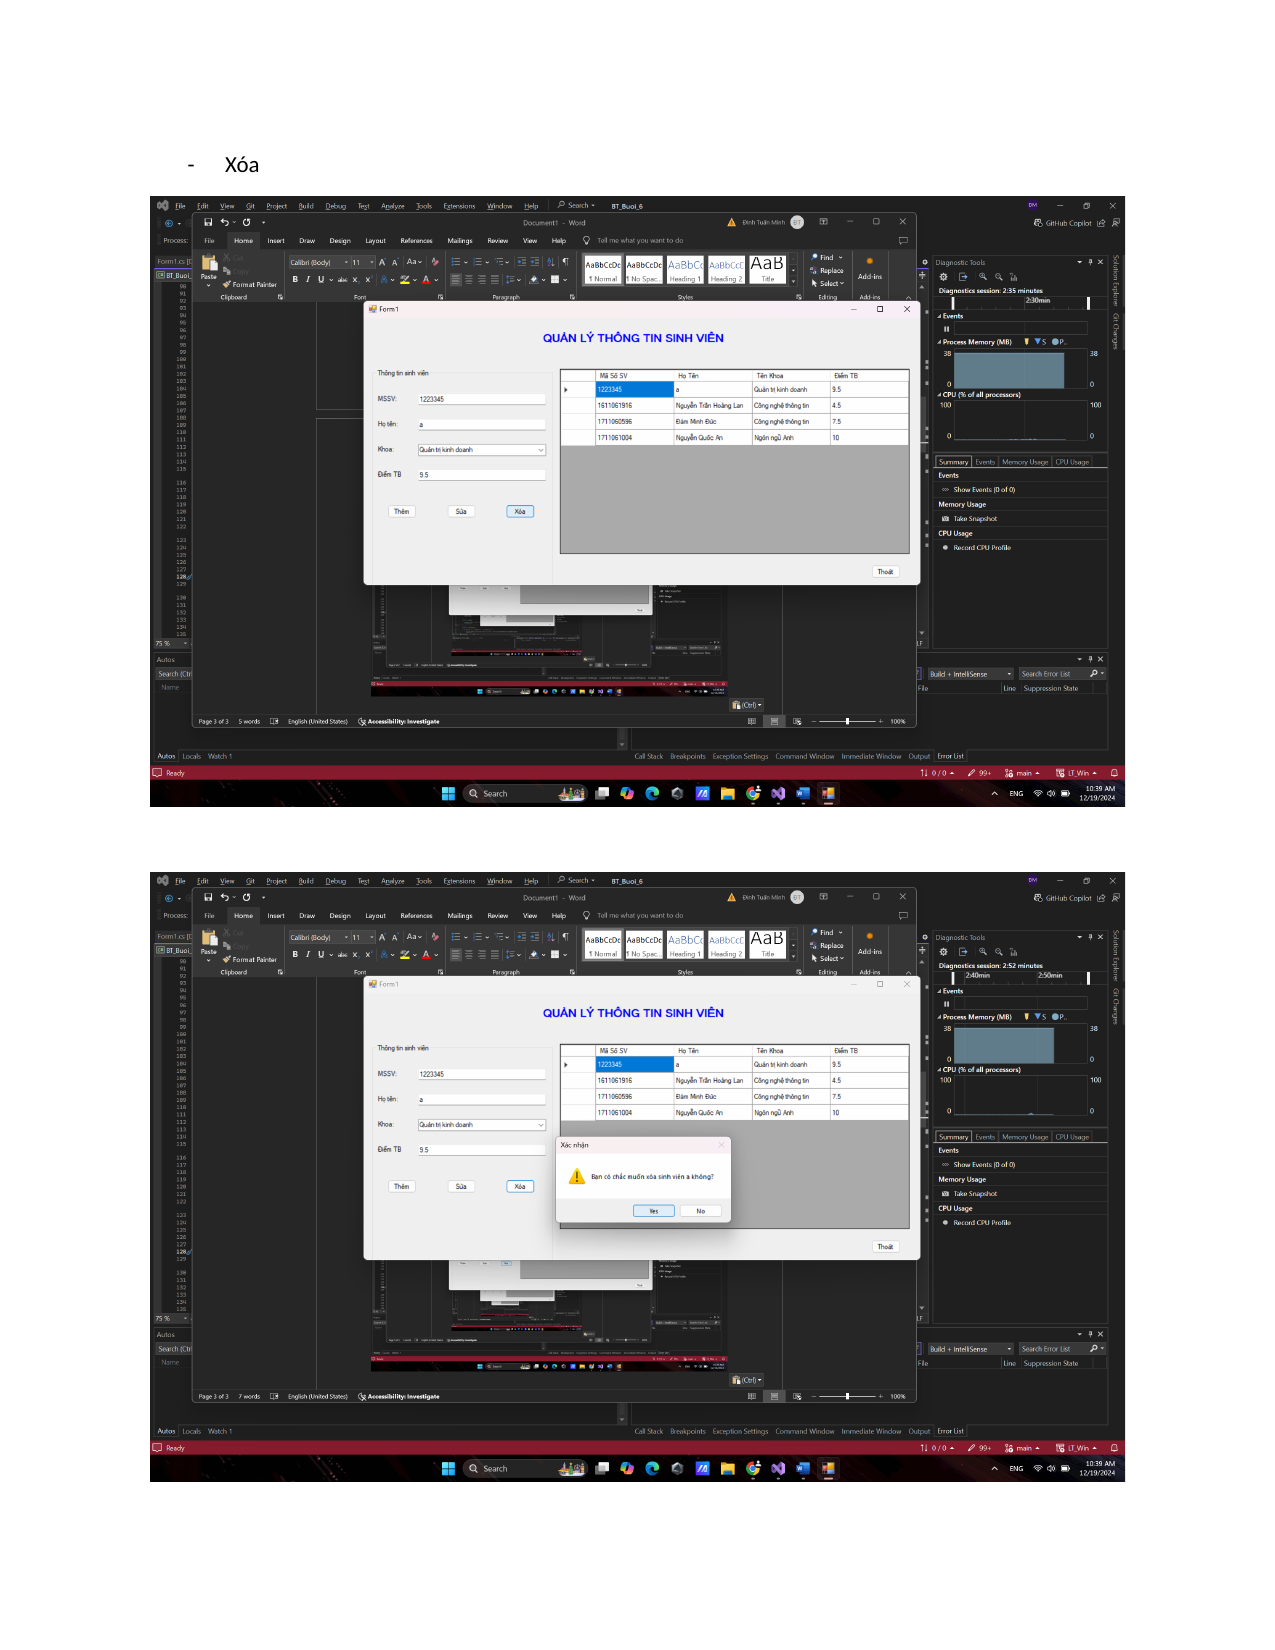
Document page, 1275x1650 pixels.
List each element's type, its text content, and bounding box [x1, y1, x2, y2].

picture [150, 872, 1125, 1482]
picture [150, 196, 1125, 807]
list Xóa [187, 150, 1125, 178]
